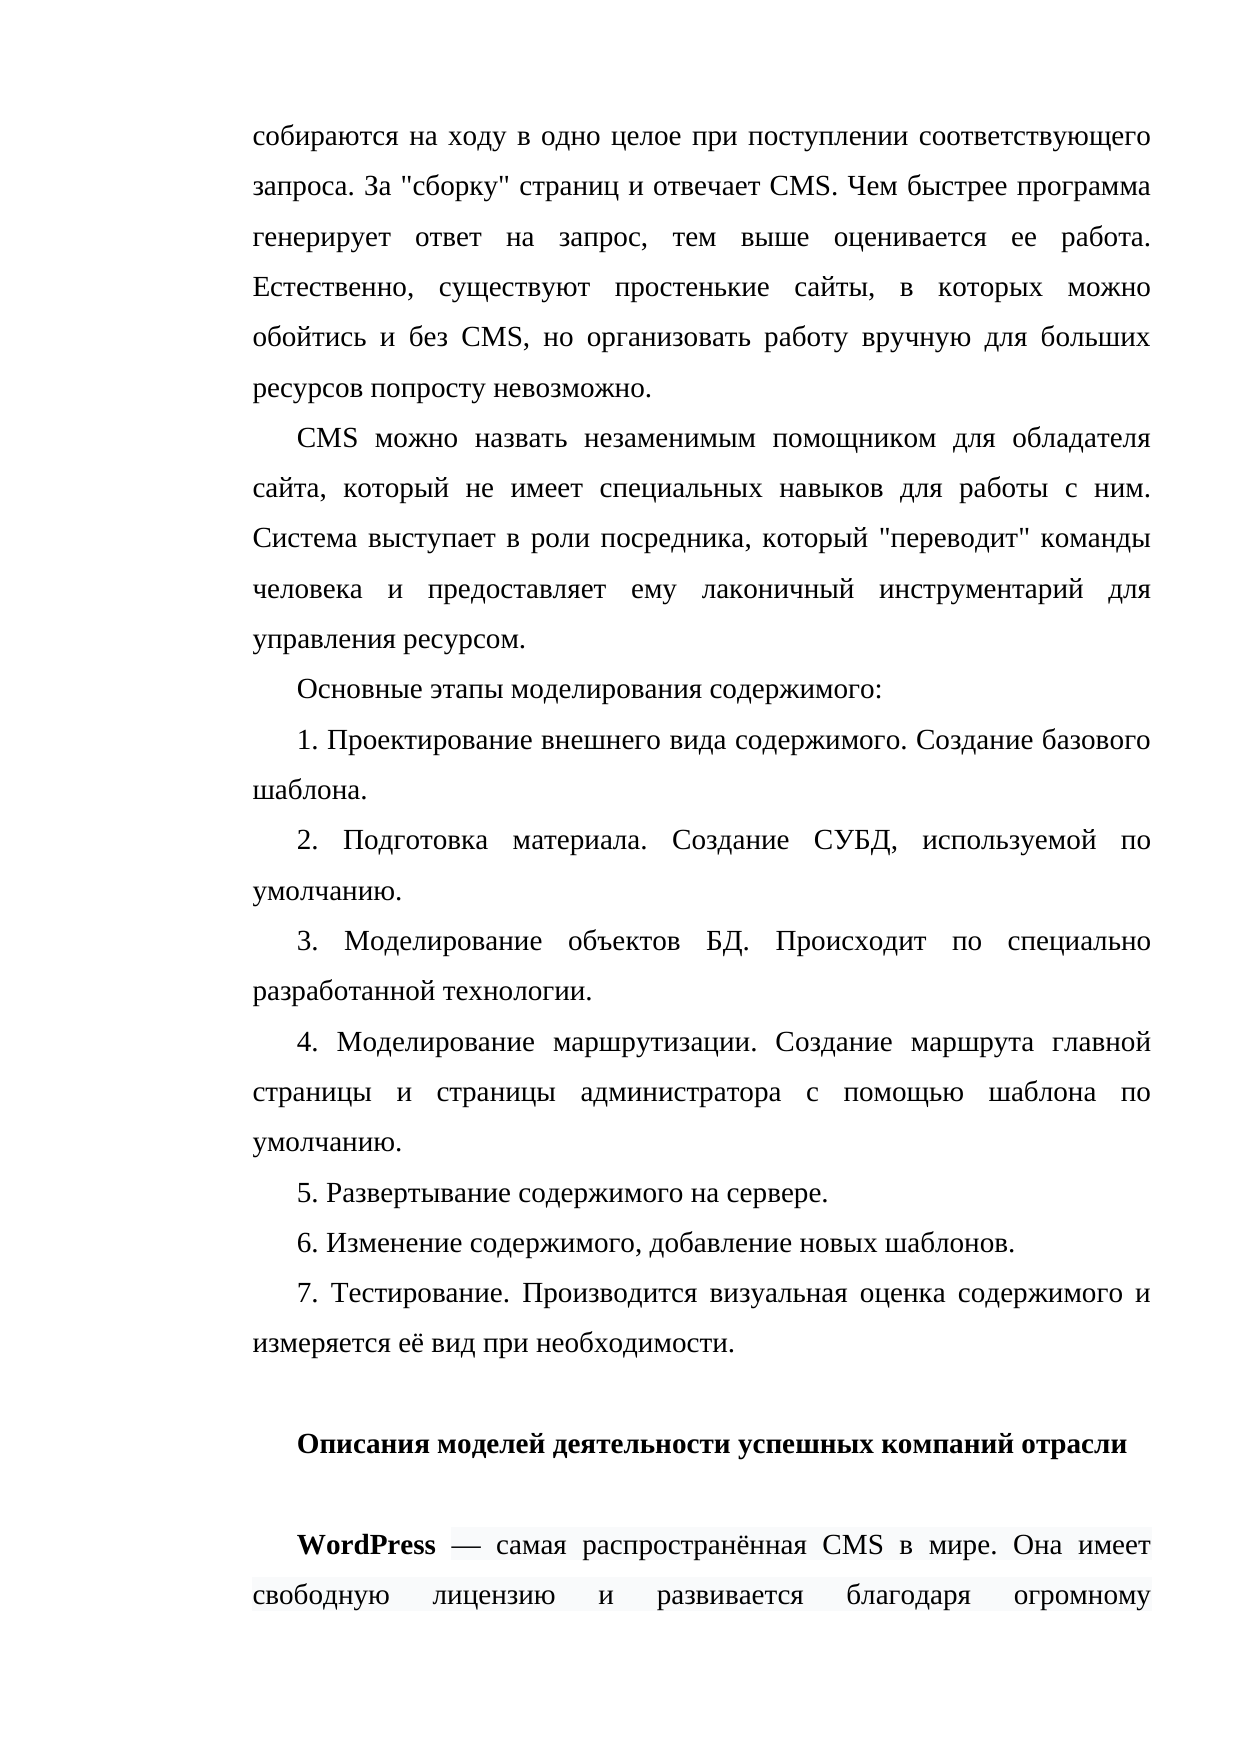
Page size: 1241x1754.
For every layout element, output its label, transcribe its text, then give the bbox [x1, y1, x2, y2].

text 7. Тестирование. Производится визуальная оценка содержимого и измеряется её вид при необходимости. [252, 1275, 1152, 1359]
text Описания моделей деятельности успешных компаний отрасли [252, 1426, 1152, 1460]
text CMS можно назвать незаменимым помощником для обладателя сайта, который не имеет специальных навыков для работы с ним. Система выступает в роли посредника, который "переводит" команды человека и предоставляет ему лаконичный инструментарий для управления ресурсом. [252, 420, 1152, 655]
text 2. Подготовка материала. Создание СУБД, используемой по умолчанию. [252, 822, 1152, 906]
text 3. Моделирование объектов БД. Происходит по специально разработанной технологии. [252, 923, 1152, 1007]
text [252, 118, 1152, 403]
text Основные этапы моделирования содержимого: [252, 672, 1152, 705]
text 1. Проектирование внешнего вида содержимого. Создание базового шаблона. [252, 722, 1152, 806]
text 6. Изменение содержимого, добавление новых шаблонов. [252, 1225, 1152, 1258]
text 5. Развертывание содержимого на сервере. [252, 1175, 1152, 1208]
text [252, 1527, 1152, 1577]
text 4. Моделирование маршрутизации. Создание маршрута главной страницы и страницы администратора с помощью шаблона по умолчанию. [252, 1024, 1152, 1158]
